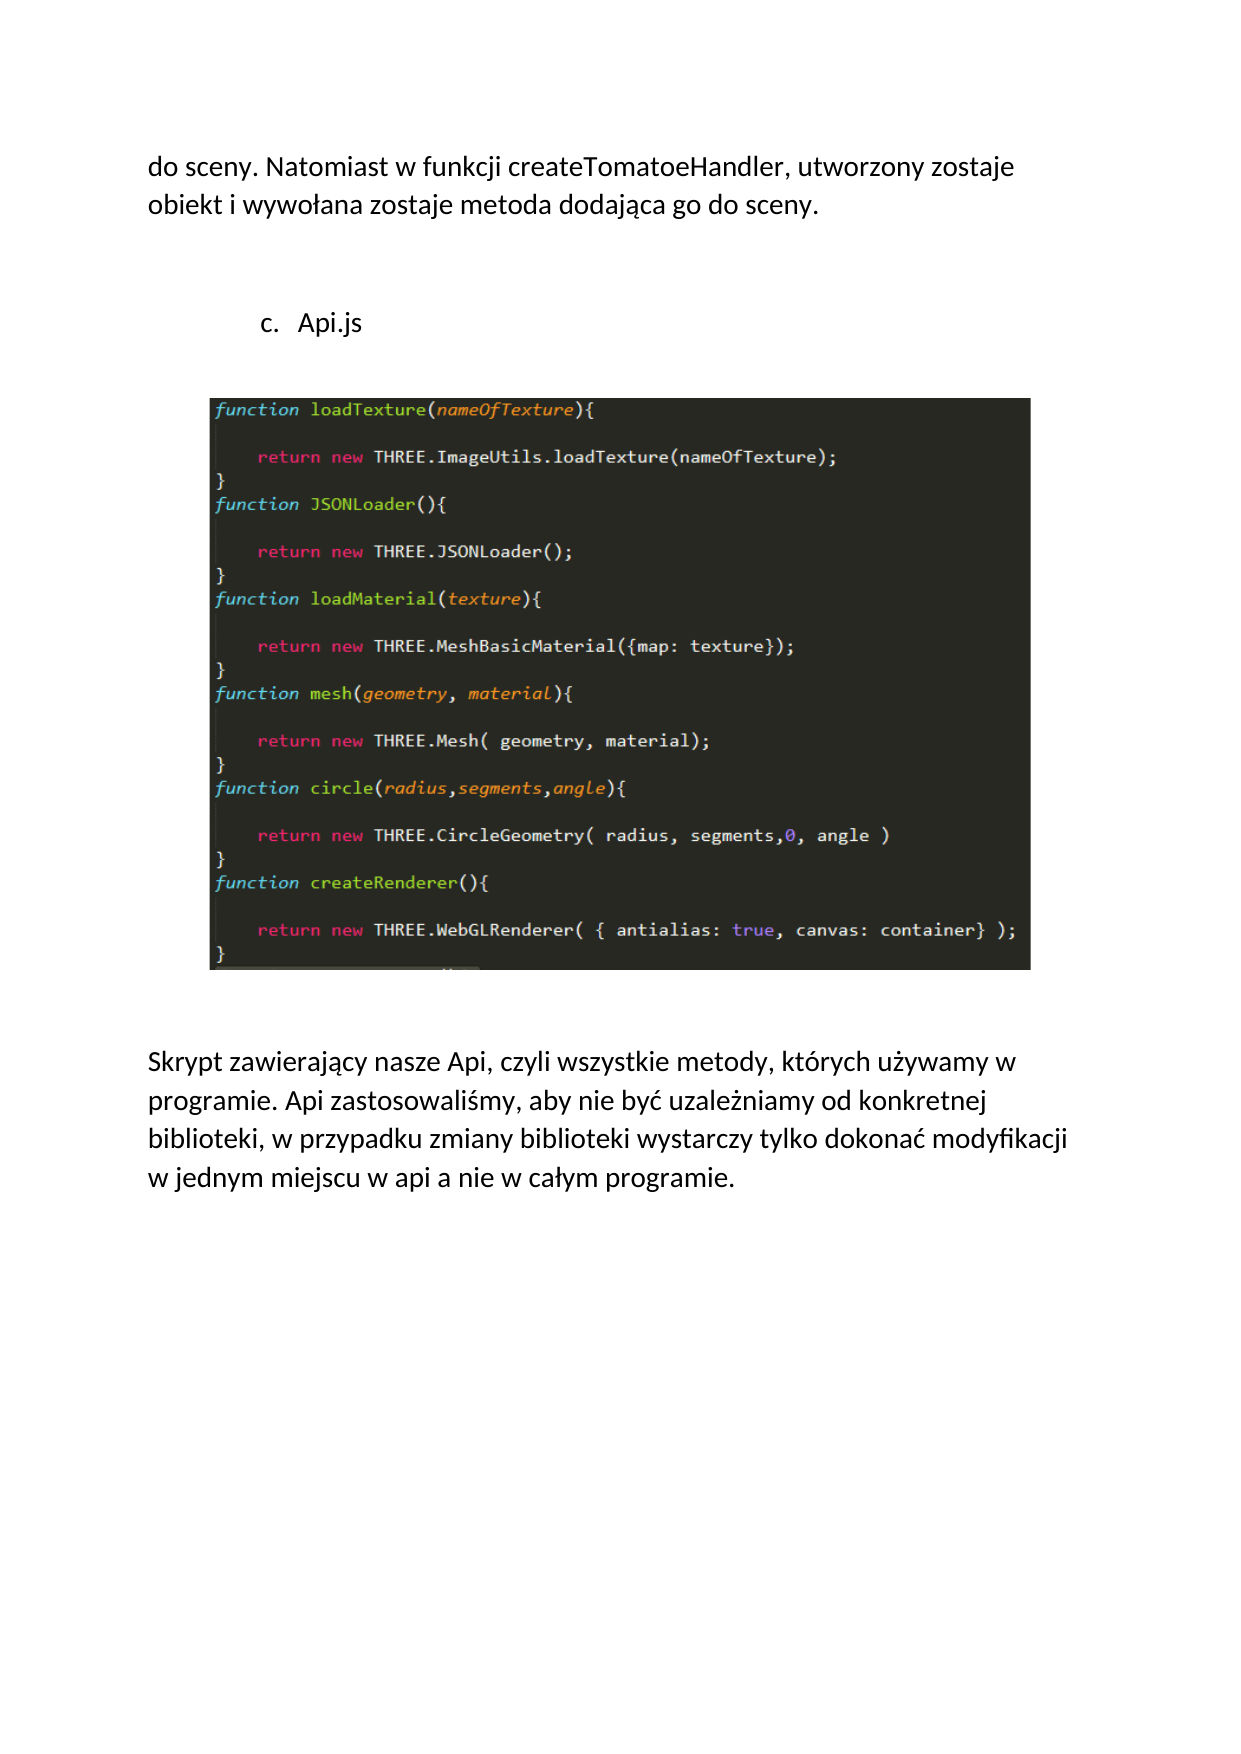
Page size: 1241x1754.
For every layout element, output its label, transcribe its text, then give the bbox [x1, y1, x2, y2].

text Skrypt zawierający nasze Api, czyli wszystkie metody, których używamy w programie. Api zastosowaliśmy, aby nie być uzależniamy od konkretnej biblioteki, w przypadku zmiany biblioteki wystarczy tylko dokonać modyfikacji w jednym miejscu w api a nie w całym programie. [148, 1043, 1093, 1194]
subtitle Api.js [260, 304, 1093, 340]
picture [209, 398, 1031, 970]
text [148, 148, 1093, 222]
